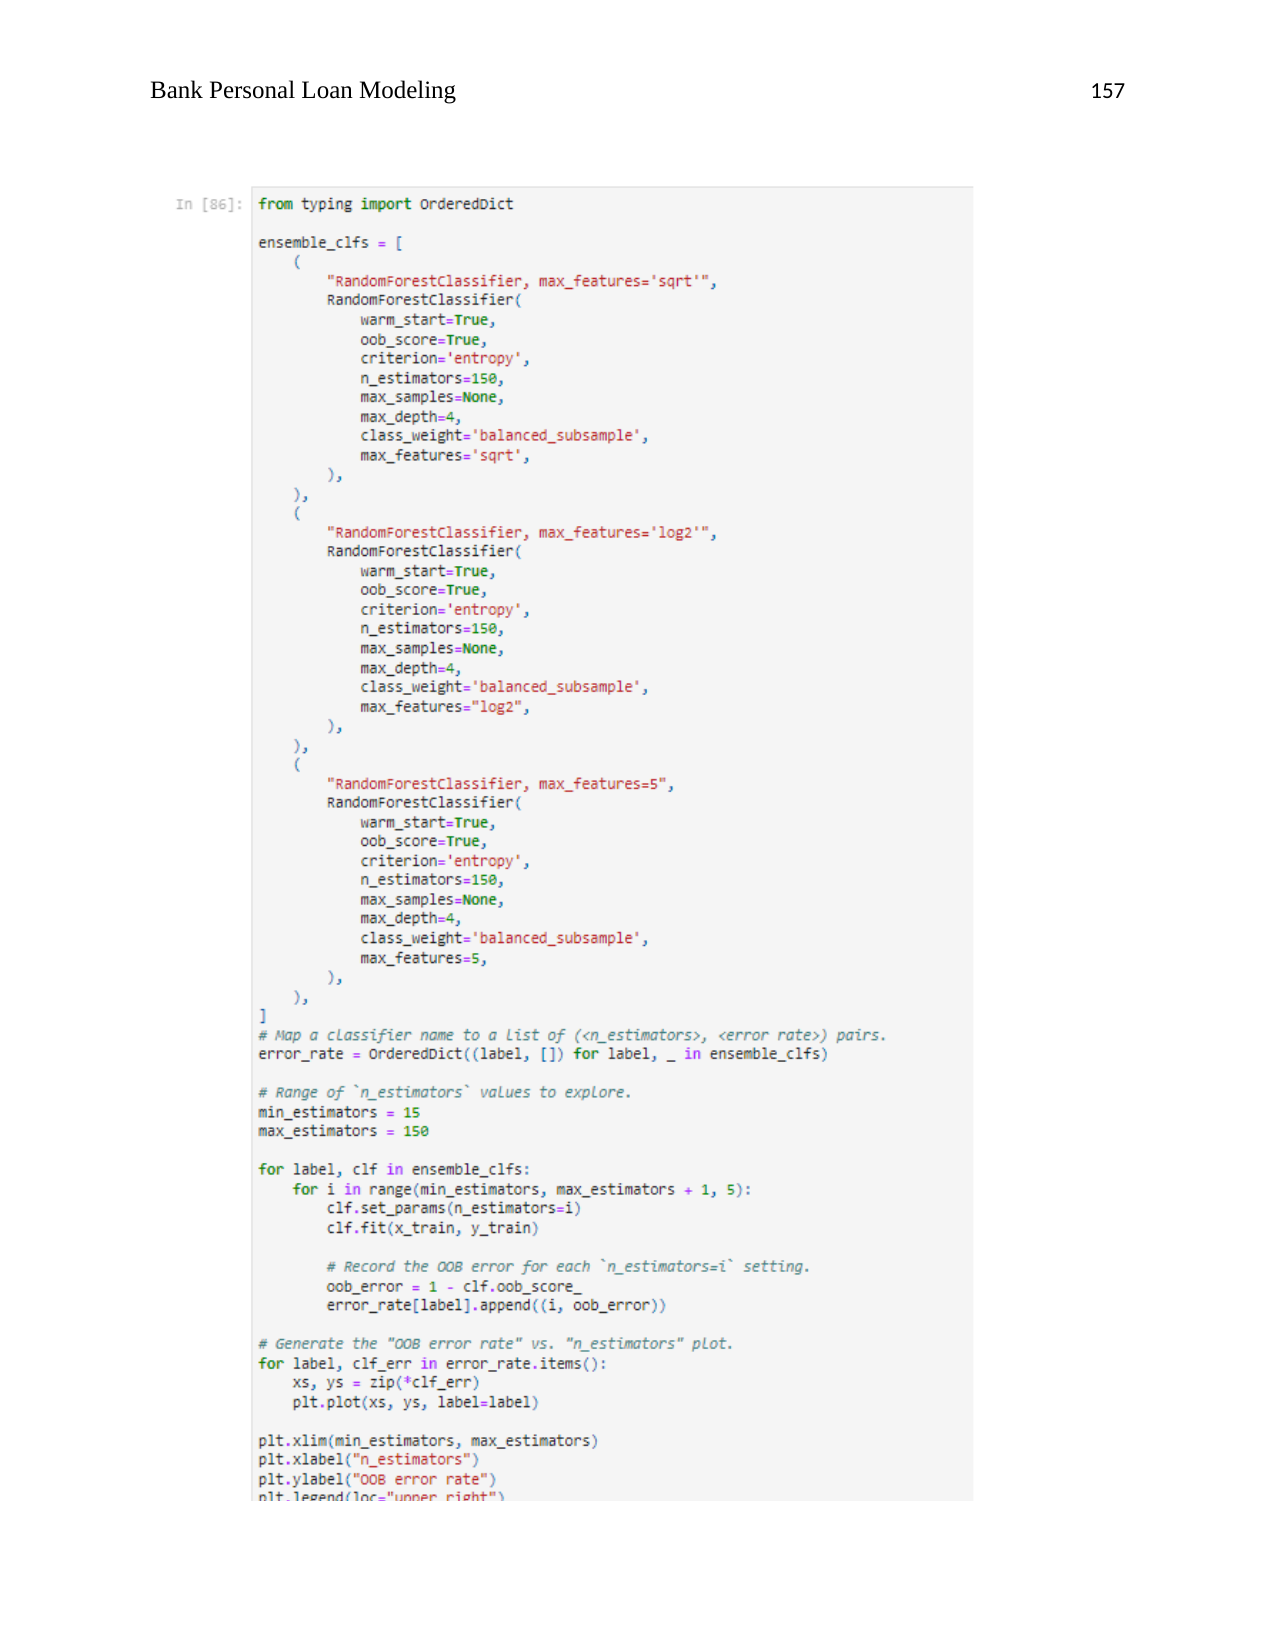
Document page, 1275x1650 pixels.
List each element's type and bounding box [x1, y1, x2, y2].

picture [150, 178, 974, 1501]
